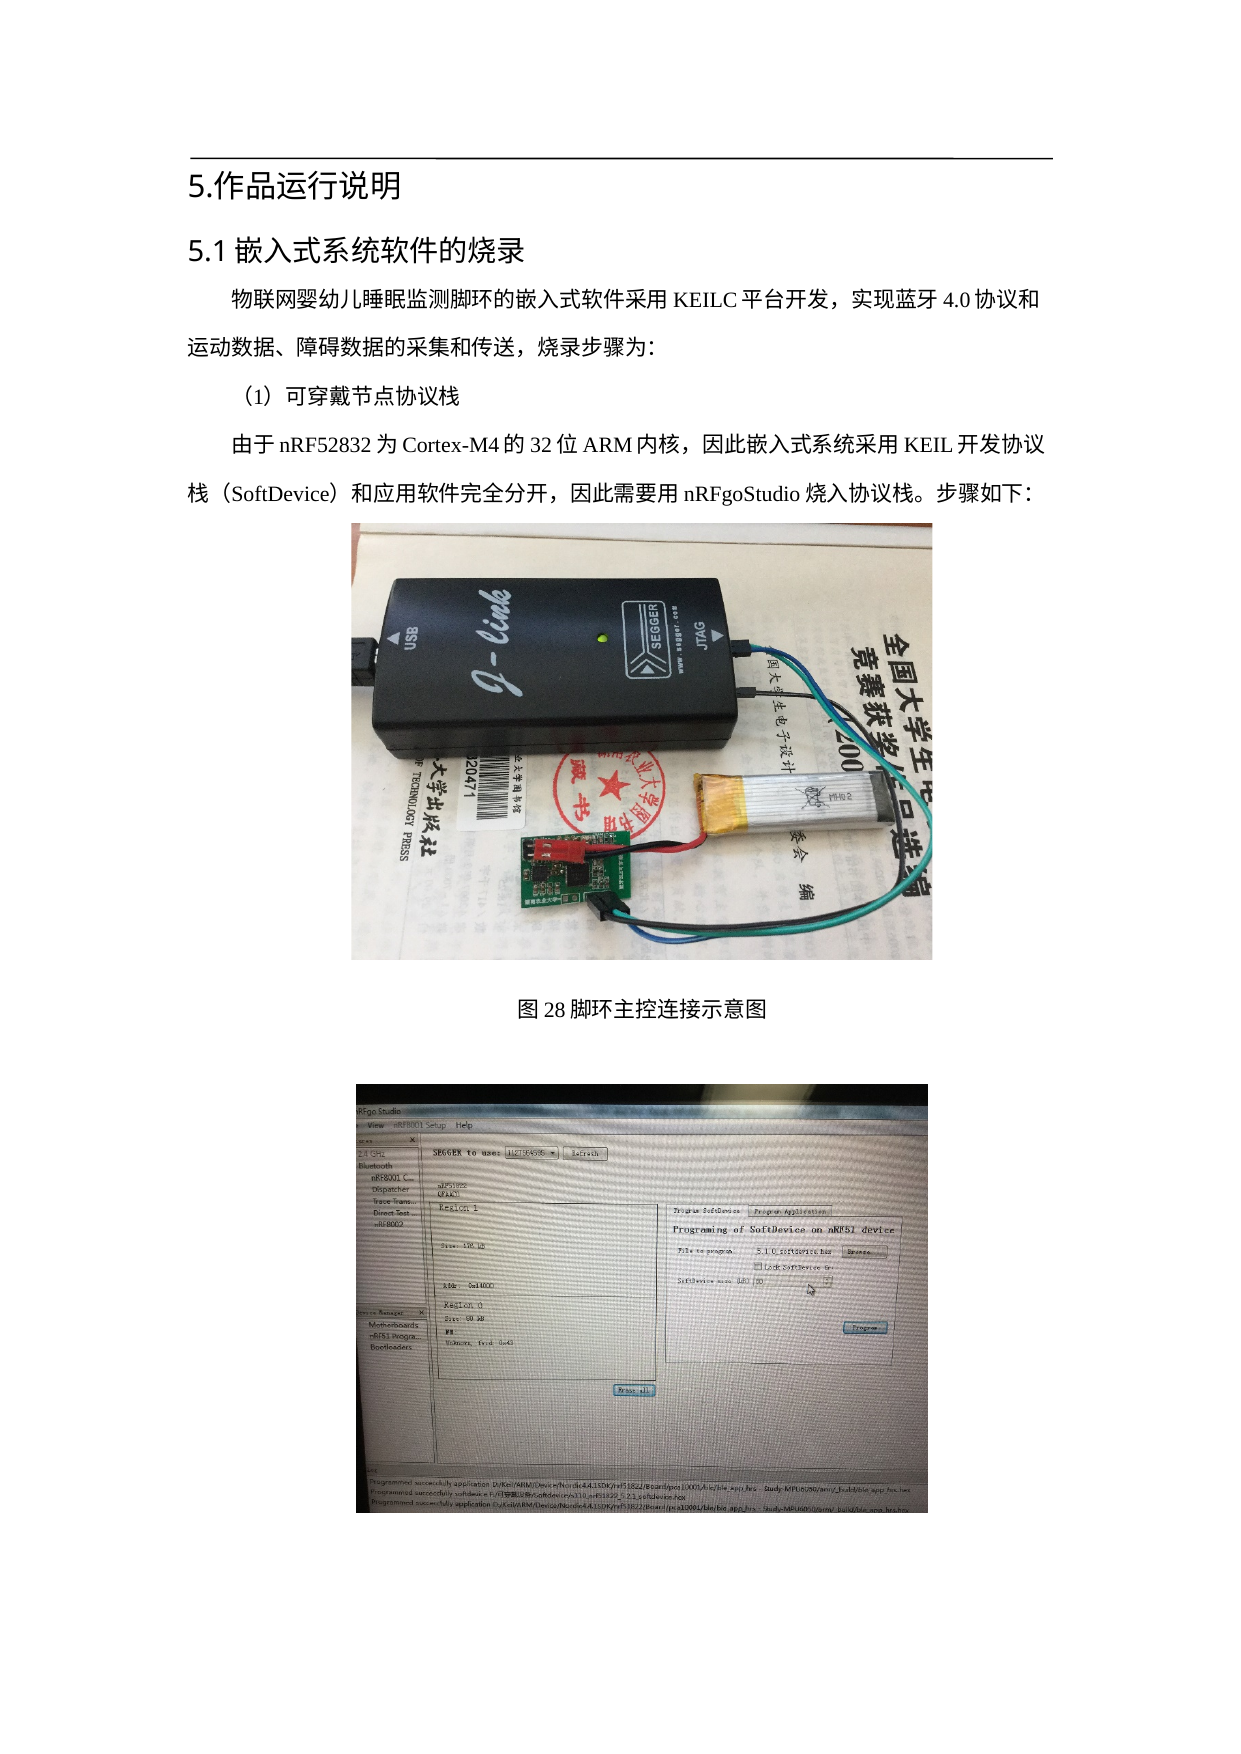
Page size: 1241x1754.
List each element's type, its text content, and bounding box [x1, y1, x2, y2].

text （1）可穿戴节点协议栈 [187, 378, 1053, 411]
text 由于nRF52832为Cortex-M4的32位ARM内核，因此嵌入式系统采用KEIL开发协议栈（SoftDevice）和应用软件完全分开，因此需要用nRFgoStudio烧入协议栈。步骤如下： [187, 427, 1053, 508]
subtitle 5.作品运行说明 [187, 151, 1053, 216]
text 物联网婴幼儿睡眠监测脚环的嵌入式软件采用KEILC平台开发，实现蓝牙4.0协议和运动数据、障碍数据的采集和传送，烧录步骤为： [187, 281, 1053, 362]
picture [356, 1084, 928, 1513]
text 图28脚环主控连接示意图 [187, 991, 1053, 1024]
subtitle 5.1嵌入式系统软件的烧录 [187, 216, 1053, 281]
picture [351, 523, 933, 960]
